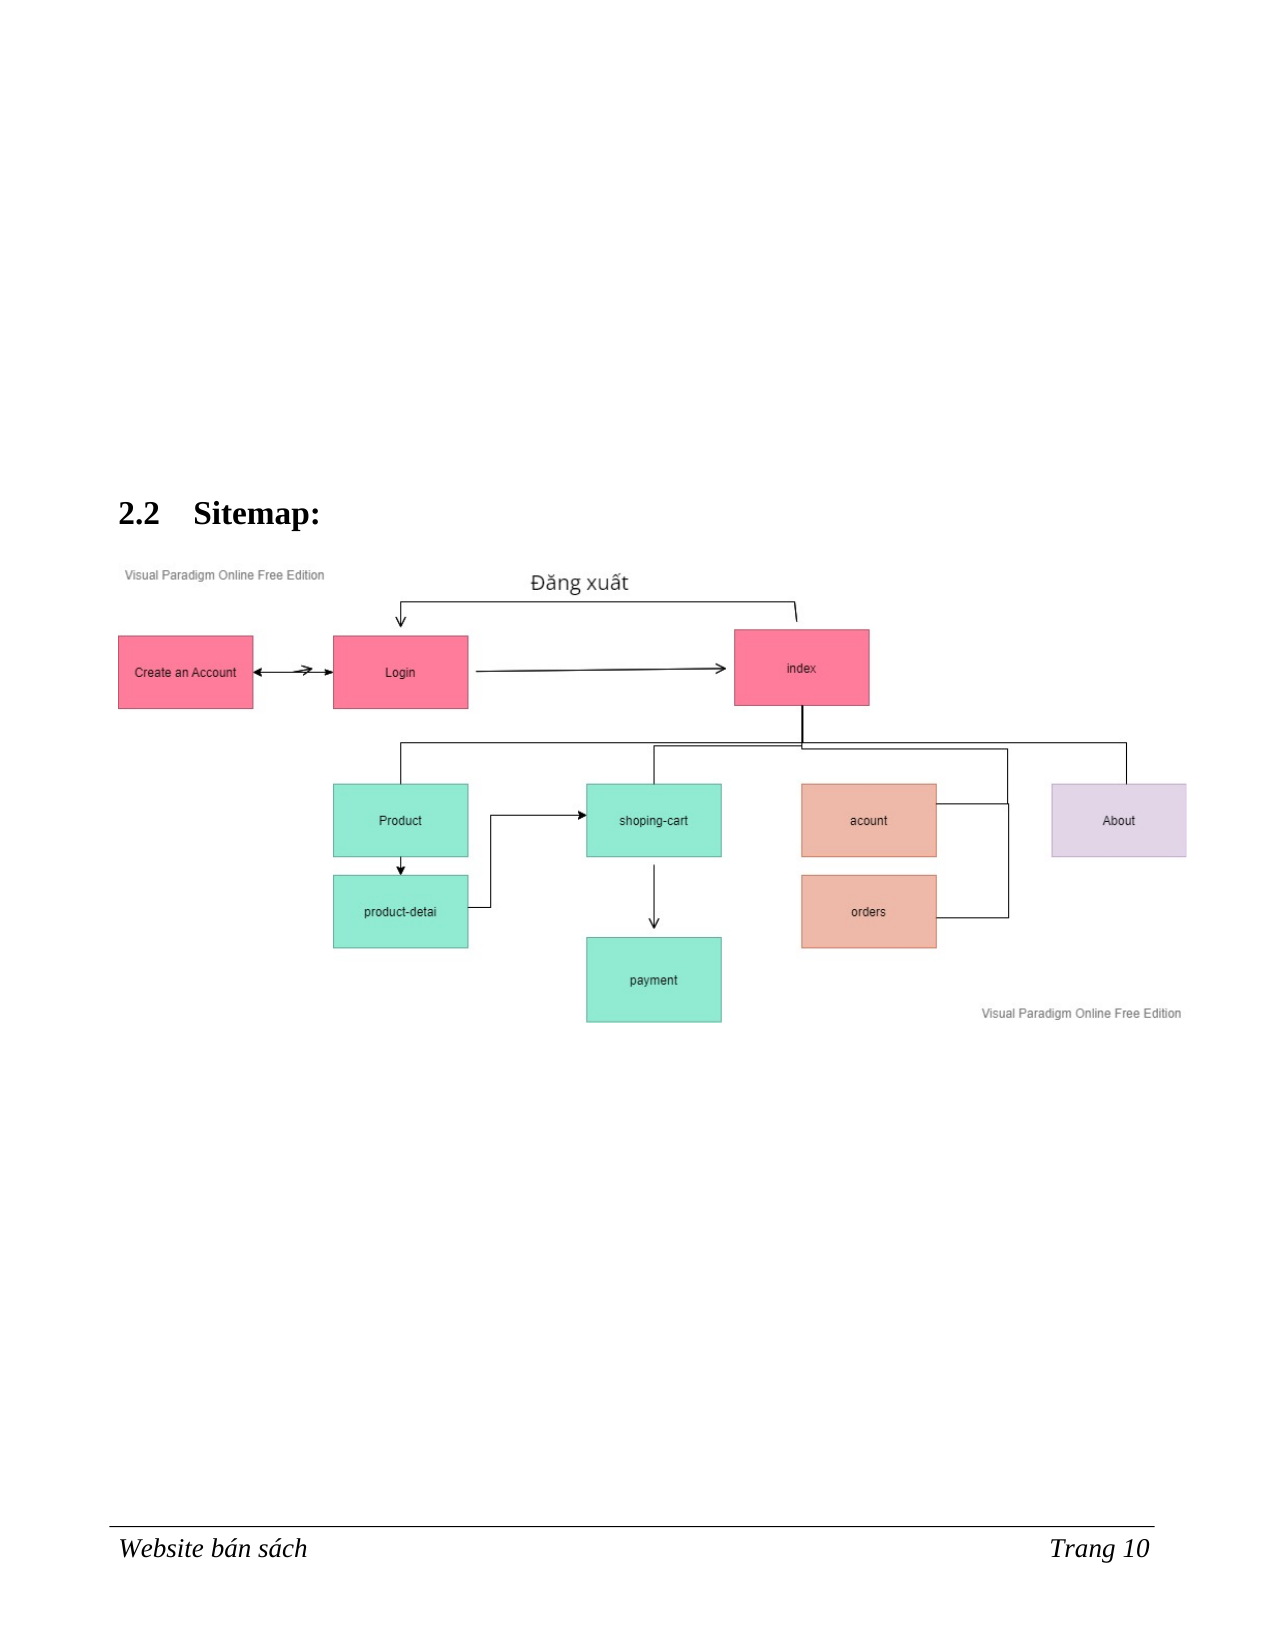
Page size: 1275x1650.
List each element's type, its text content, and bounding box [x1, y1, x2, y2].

subtitle Sitemap: [118, 493, 1186, 532]
picture [118, 563, 1187, 1023]
